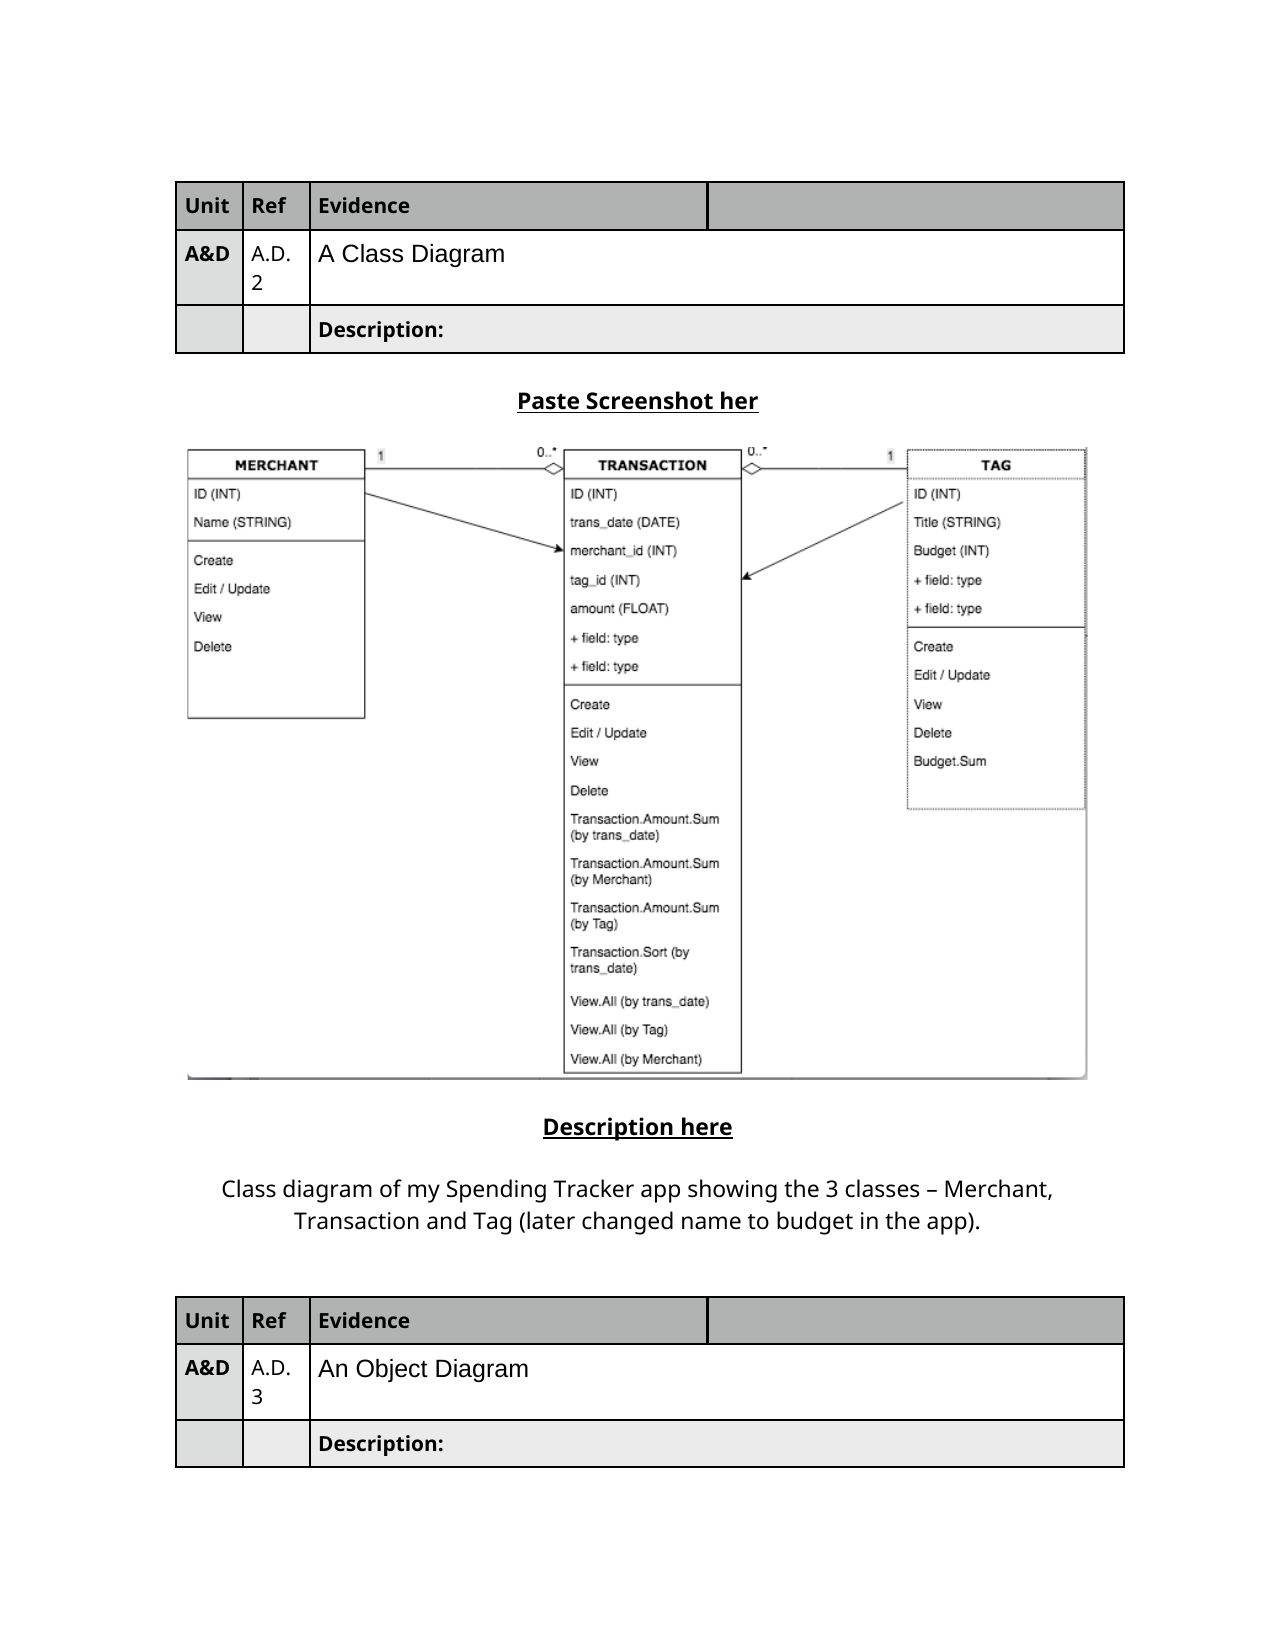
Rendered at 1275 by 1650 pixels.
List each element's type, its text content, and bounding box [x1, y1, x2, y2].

table_header Ref [244, 183, 309, 229]
table_cell A&D [177, 1345, 242, 1419]
table_header Unit [177, 183, 242, 229]
table_cell A Class Diagram [311, 231, 1123, 304]
text Description here [187, 1111, 1087, 1142]
text Paste Screenshot her [187, 385, 1087, 416]
table_cell Description: [311, 1421, 1123, 1466]
table_cell Description: [311, 306, 1123, 352]
table_cell [177, 1421, 242, 1466]
table_header [709, 183, 1123, 229]
text Class diagram of my Spending Tracker app showing the 3 classes – Merchant, Transaction and Tag (later changed name to budget in the app). [187, 1173, 1087, 1236]
table_header Evidence [311, 183, 706, 229]
table_cell A.D.2 [244, 231, 309, 304]
picture [187, 447, 1088, 1080]
table_cell A.D.3 [244, 1345, 309, 1419]
table_cell An Object Diagram [311, 1345, 1123, 1419]
table_header Ref [244, 1298, 309, 1343]
table_cell [244, 1421, 309, 1466]
table_cell A&D [177, 231, 242, 304]
table_header Unit [177, 1298, 242, 1343]
table_header [709, 1298, 1123, 1343]
table_header Evidence [311, 1298, 706, 1343]
table_cell [244, 306, 309, 352]
table_cell [177, 306, 242, 352]
